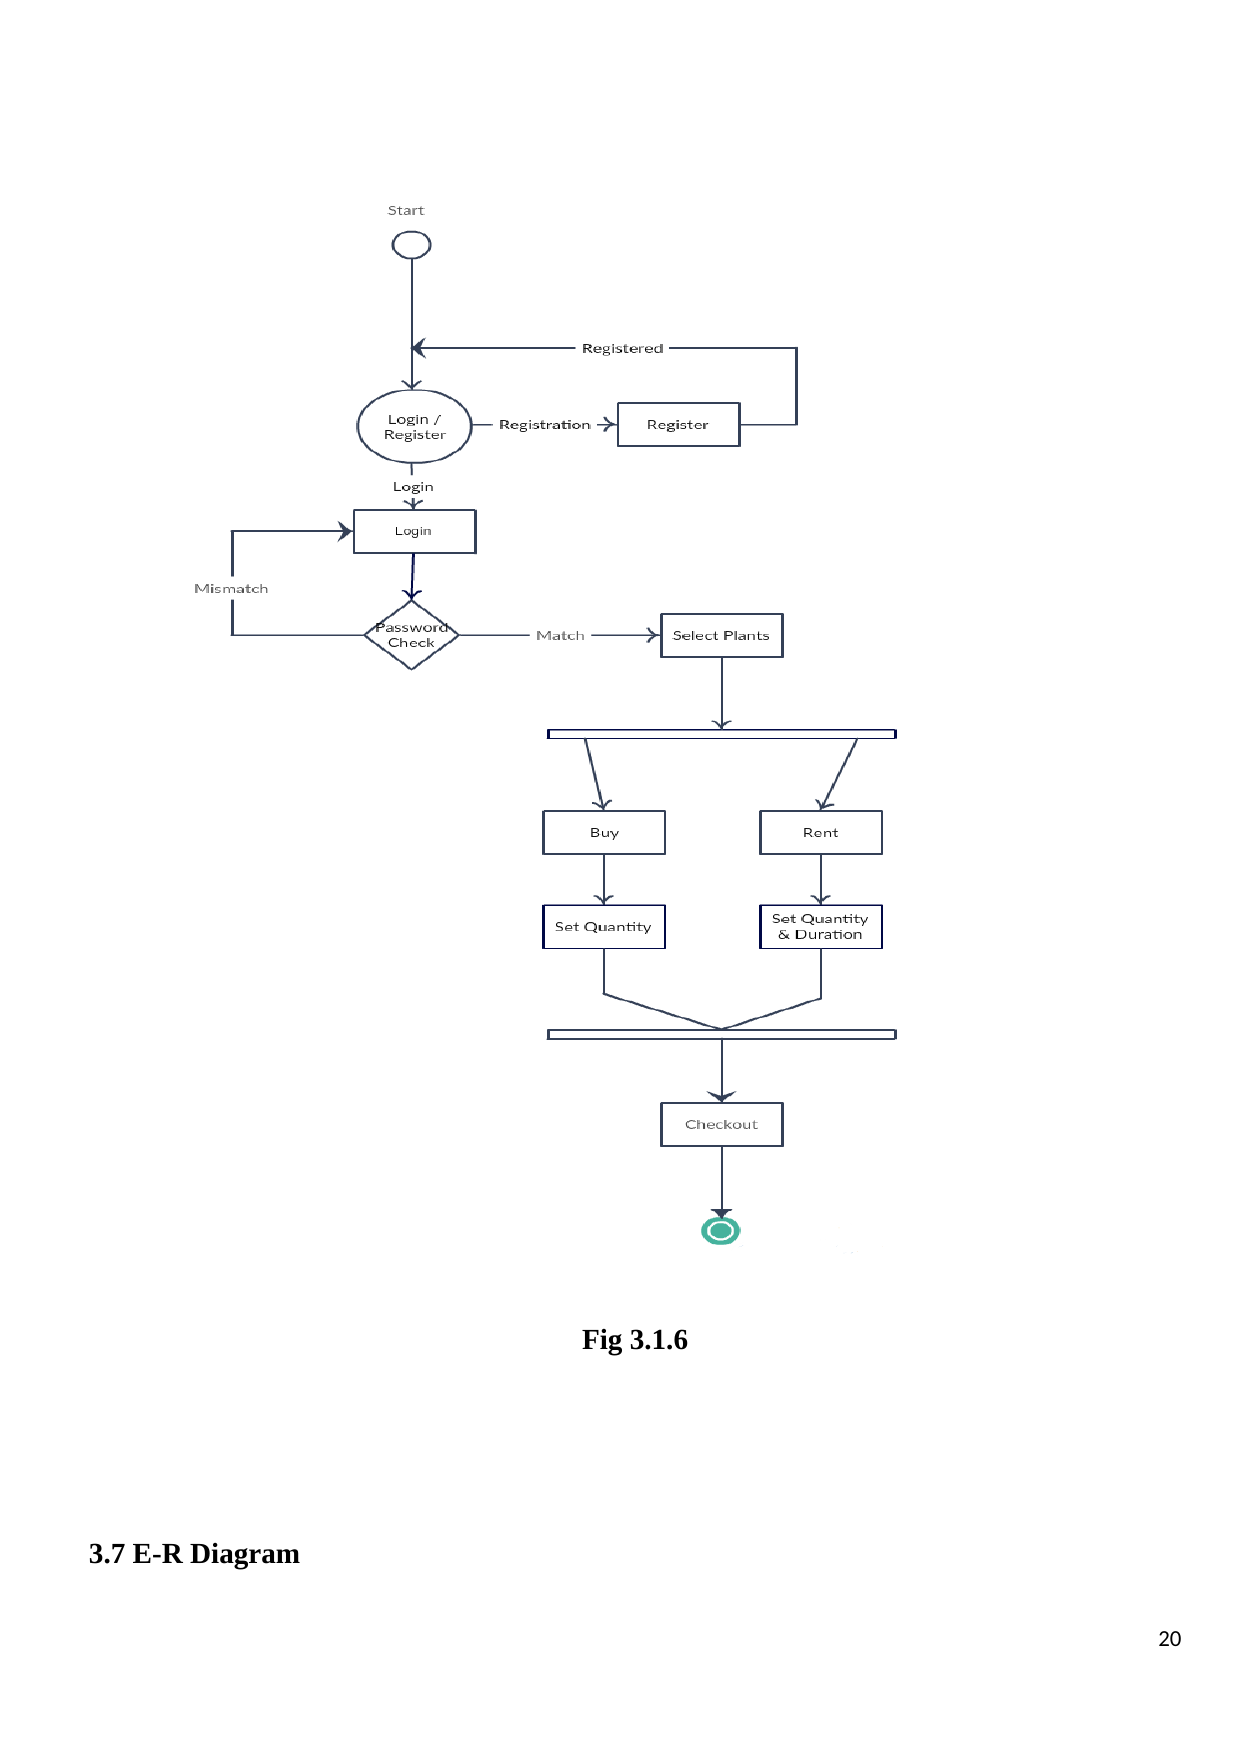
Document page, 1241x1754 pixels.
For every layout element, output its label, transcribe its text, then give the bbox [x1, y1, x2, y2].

text Fig 3.1.6 [89, 1322, 1181, 1356]
picture [88, 129, 1181, 1288]
text 3.7 E-R Diagram [89, 1536, 1181, 1569]
